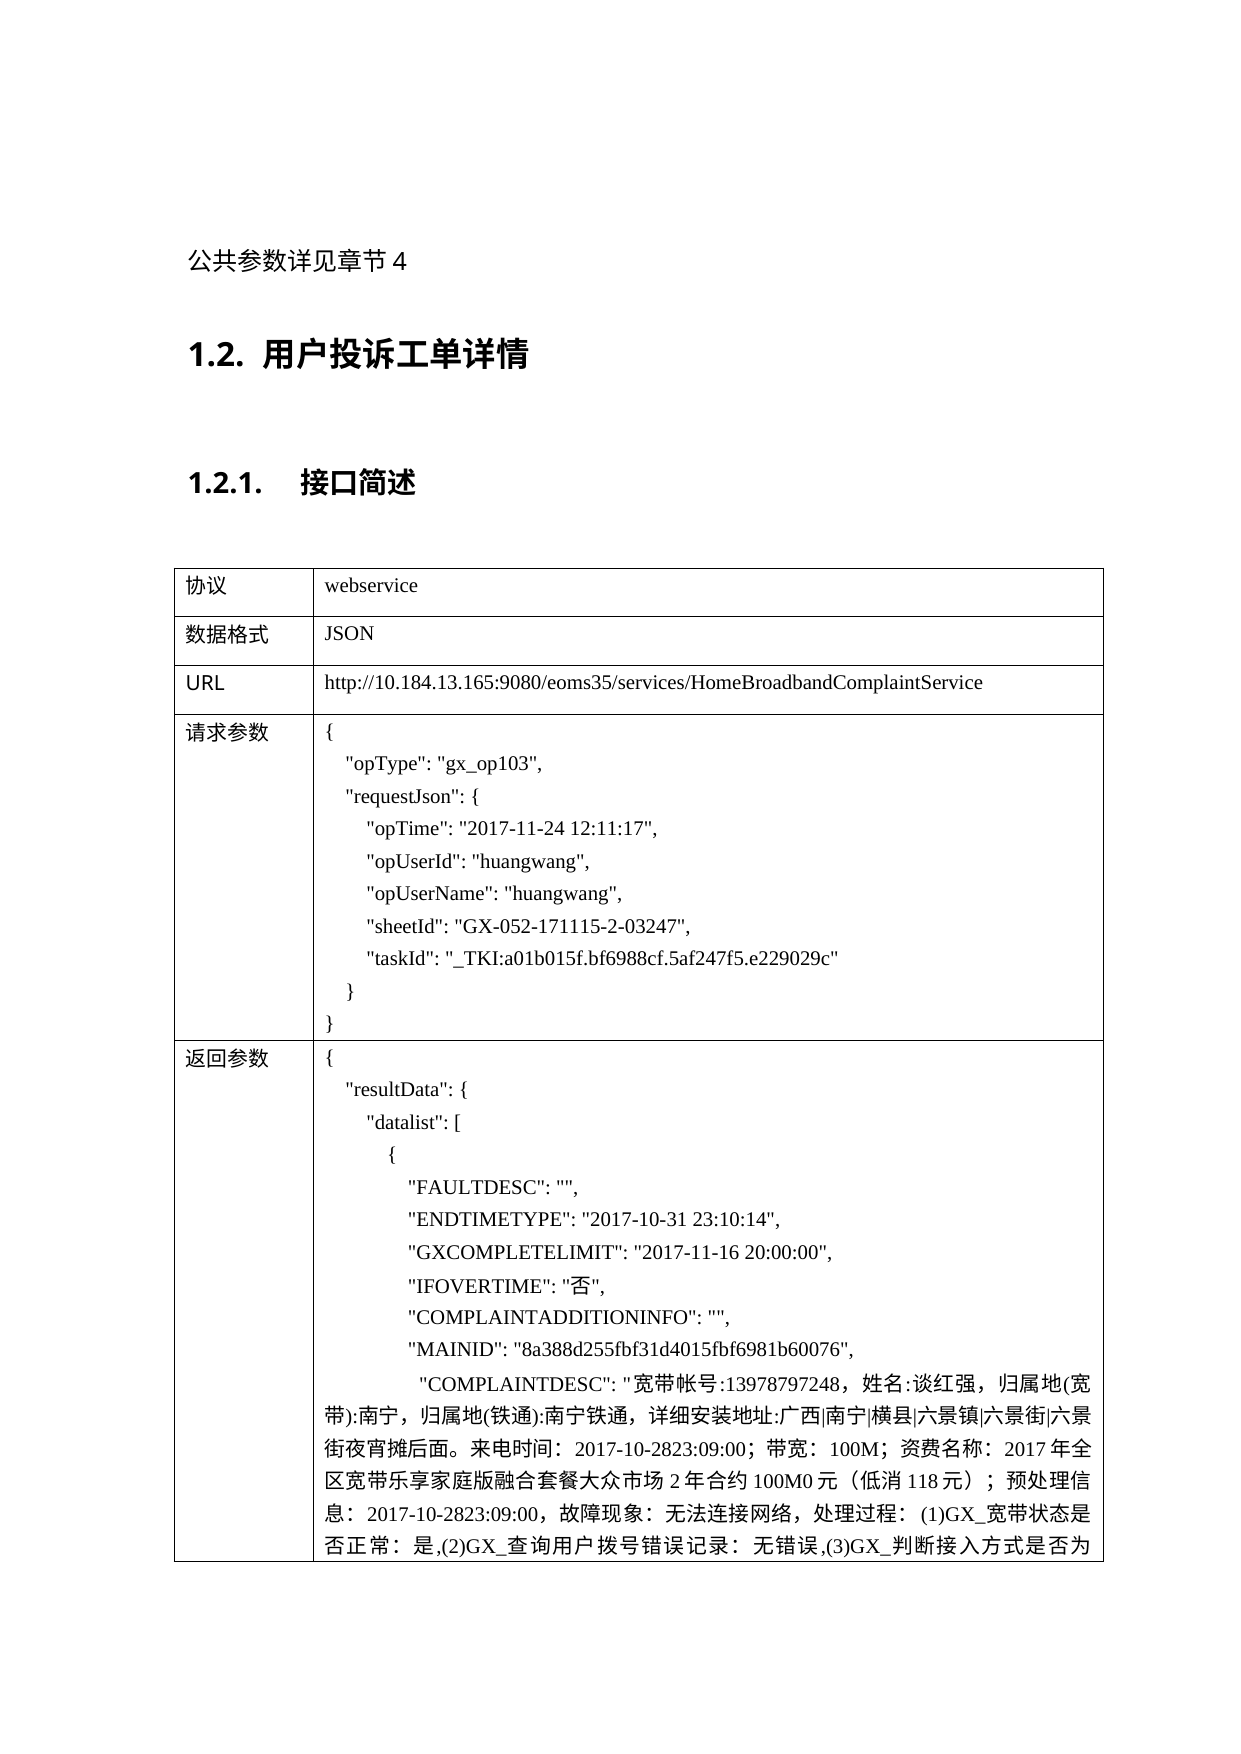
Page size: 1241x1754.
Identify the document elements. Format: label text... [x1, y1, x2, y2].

table_cell http://10.184.13.165:9080/eoms35/services/HomeBroadbandComplaintService [314, 666, 1103, 714]
text 公共参数详见章节4 [187, 227, 1053, 292]
table_cell 返回参数 [175, 1041, 313, 1561]
table_cell 数据格式 [175, 617, 313, 665]
subtitle 用户投诉工单详情 [187, 319, 1053, 384]
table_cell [314, 1041, 1103, 1561]
table_cell { "opType": "gx_op103", "requestJson": { "opTime": "2017-11-24 12:11:17", "opUserId": "huangwang", "opUserName": "huangwang", "sheetId": "GX-052-171115-2-03247", "taskId": "_TKI:a01b015f.bf6988cf.5af247f5.e229029c" } } [314, 715, 1103, 1040]
table_header webservice [314, 569, 1103, 616]
table_cell 请求参数 [175, 715, 313, 1040]
table_cell URL [175, 666, 313, 714]
table_header 协议 [175, 569, 313, 616]
subtitle 接口简述 [187, 448, 1053, 513]
table_cell JSON [314, 617, 1103, 665]
